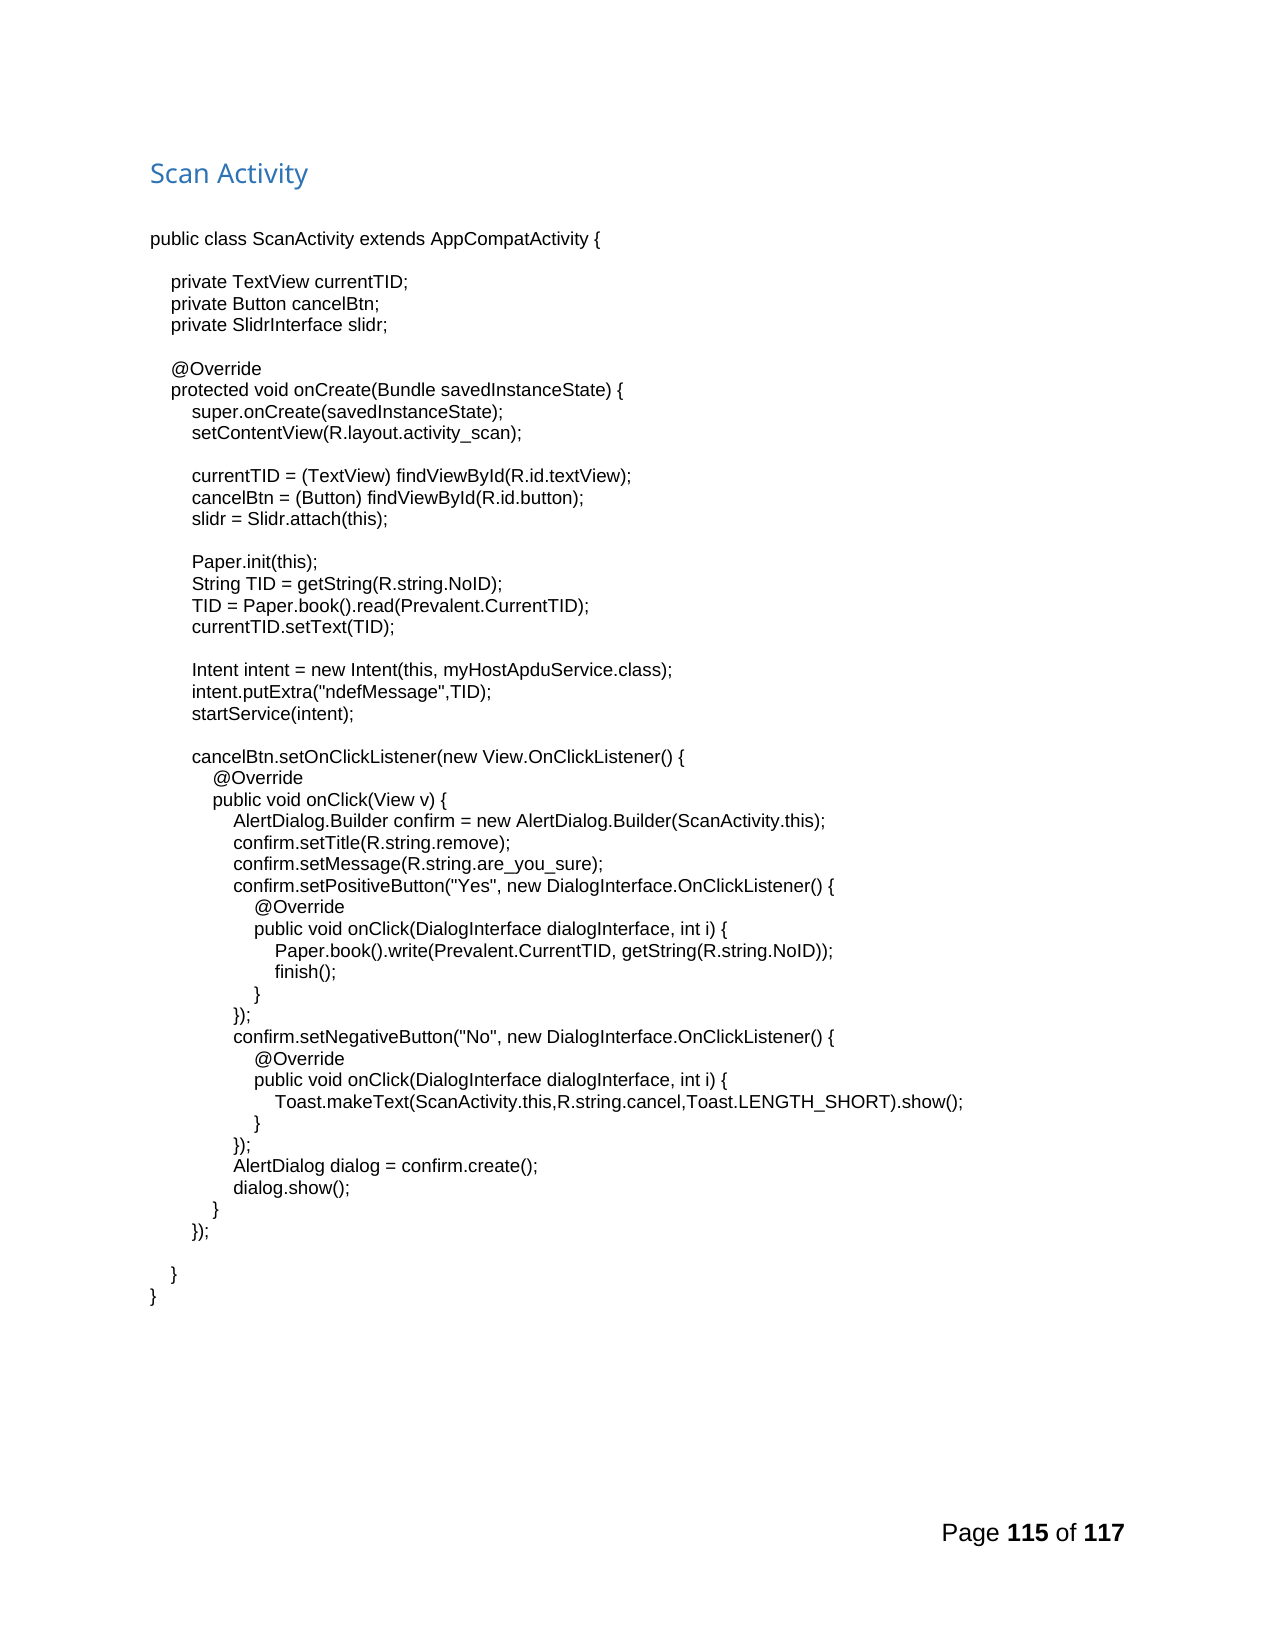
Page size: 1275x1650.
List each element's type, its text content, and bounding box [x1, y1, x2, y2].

text intent.putExtra("ndefMessage",TID); [150, 681, 1125, 702]
text confirm.setNegativeButton("No", new DialogInterface.OnClickListener() { [150, 1026, 1125, 1047]
text public void onClick(DialogInterface dialogInterface, int i) { [150, 918, 1125, 939]
text currentTID.setText(TID); [150, 616, 1125, 638]
text slidr = Slidr.attach(this); [150, 508, 1125, 530]
text confirm.setTitle(R.string.remove); [150, 832, 1125, 853]
text @Override [150, 896, 1125, 918]
subtitle Scan Activity [150, 154, 1125, 191]
text } [150, 1112, 1125, 1133]
text private SlidrInterface slidr; [150, 314, 1125, 336]
text dialog.show(); [150, 1177, 1125, 1198]
text cancelBtn = (Button) findViewById(R.id.button); [150, 487, 1125, 508]
text cancelBtn.setOnClickListener(new View.OnClickListener() { [150, 745, 1125, 767]
text }); [150, 1133, 1125, 1155]
text protected void onCreate(Bundle savedInstanceState) { [150, 379, 1125, 400]
text } [150, 1198, 1125, 1220]
text } [150, 1284, 1125, 1306]
text Intent intent = new Intent(this, myHostApduService.class); [150, 659, 1125, 681]
text TID = Paper.book().read(Prevalent.CurrentTID); [150, 594, 1125, 616]
text Paper.init(this); [150, 551, 1125, 573]
text }); [150, 1004, 1125, 1026]
text setContentView(R.layout.activity_scan); [150, 422, 1125, 443]
text confirm.setMessage(R.string.are_you_sure); [150, 853, 1125, 875]
text public void onClick(View v) { [150, 788, 1125, 810]
text startService(intent); [150, 702, 1125, 724]
text } [150, 1263, 1125, 1284]
text String TID = getString(R.string.NoID); [150, 573, 1125, 594]
text AlertDialog dialog = confirm.create(); [150, 1155, 1125, 1177]
text currentTID = (TextView) findViewById(R.id.textView); [150, 465, 1125, 487]
text AlertDialog.Builder confirm = new AlertDialog.Builder(ScanActivity.this); [150, 810, 1125, 832]
text }); [150, 1220, 1125, 1241]
text confirm.setPositiveButton("Yes", new DialogInterface.OnClickListener() { [150, 875, 1125, 896]
text private Button cancelBtn; [150, 293, 1125, 314]
text @Override [150, 767, 1125, 788]
text finish(); [150, 961, 1125, 983]
text @Override [150, 1047, 1125, 1069]
text private TextView currentTID; [150, 271, 1125, 293]
text Toast.makeText(ScanActivity.this,R.string.cancel,Toast.LENGTH_SHORT).show(); [150, 1090, 1125, 1112]
text Paper.book().write(Prevalent.CurrentTID, getString(R.string.NoID)); [150, 939, 1125, 961]
text } [150, 983, 1125, 1004]
text public class ScanActivity extends AppCompatActivity { [150, 228, 1125, 249]
text super.onCreate(savedInstanceState); [150, 400, 1125, 422]
text @Override [150, 357, 1125, 379]
text public void onClick(DialogInterface dialogInterface, int i) { [150, 1069, 1125, 1090]
